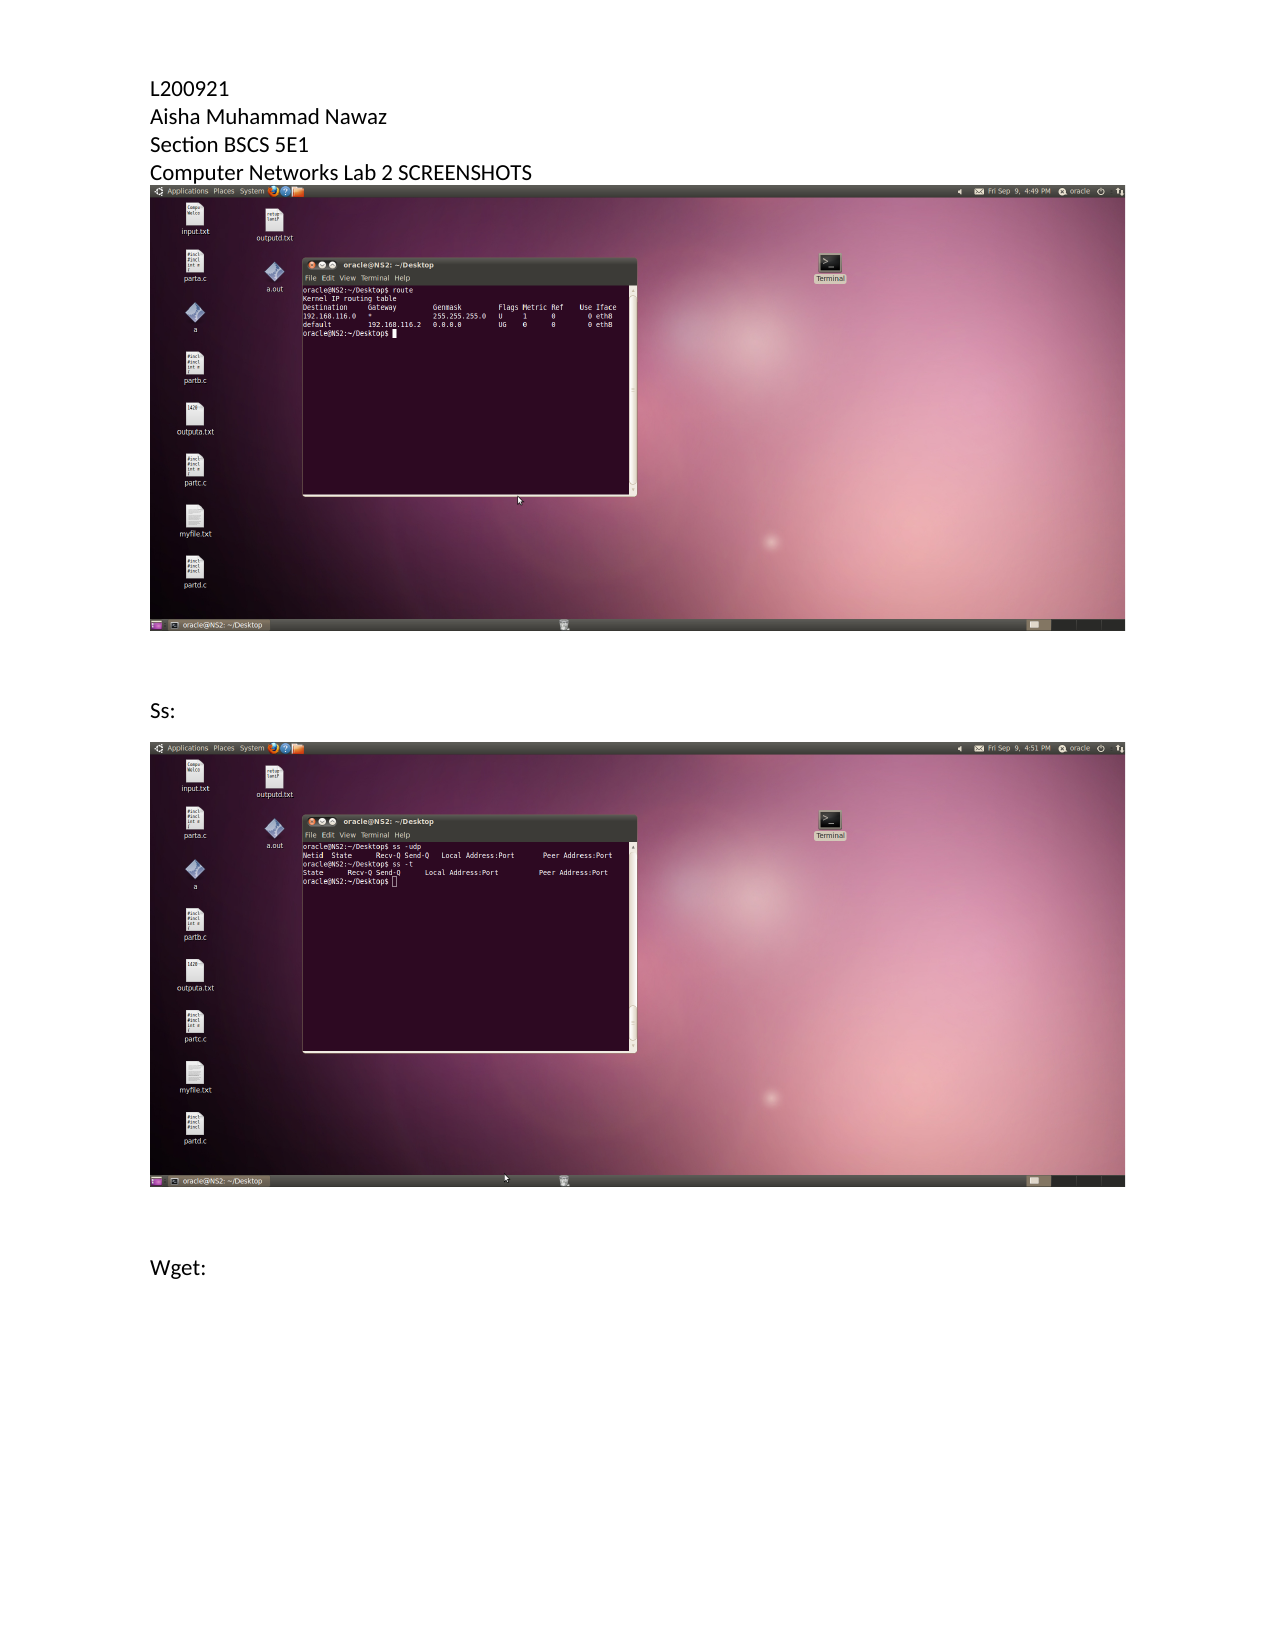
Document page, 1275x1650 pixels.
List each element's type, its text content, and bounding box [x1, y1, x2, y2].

picture [150, 742, 1125, 1187]
text Ss: [150, 696, 1125, 724]
text Wget: [150, 1253, 1125, 1281]
picture [150, 185, 1125, 631]
